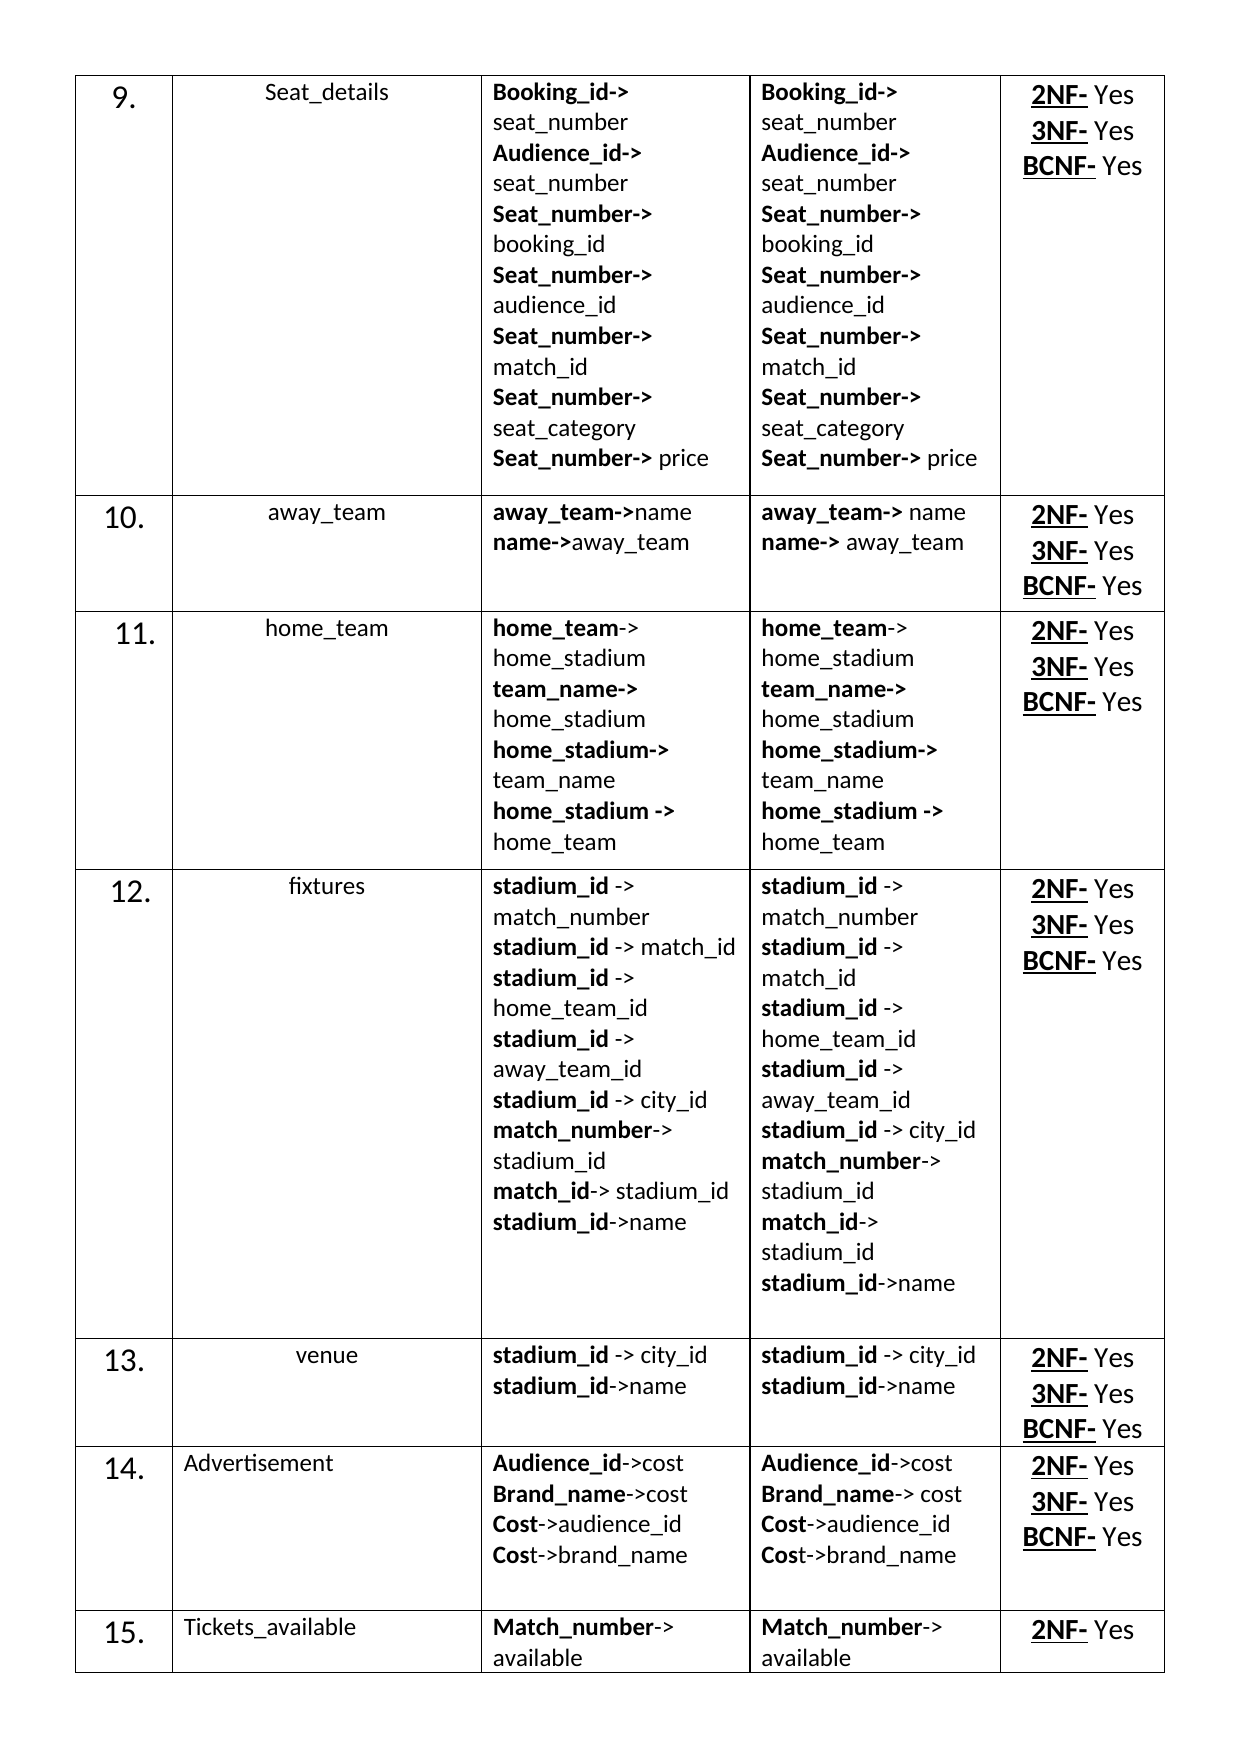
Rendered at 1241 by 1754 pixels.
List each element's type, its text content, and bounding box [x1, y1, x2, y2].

table_cell Advertisement [173, 1447, 481, 1610]
table_cell 13. [76, 1339, 172, 1446]
table_cell home_team [173, 612, 481, 869]
table_cell 12. [76, 870, 172, 1338]
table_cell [482, 1611, 749, 1672]
table_cell 15. [76, 1611, 172, 1672]
table_cell stadium_id -> match_number stadium_id -> match_id stadium_id -> home_team_id stadium_id -> away_team_id stadium_id -> city_id match_number-> stadium_id match_id-> stadium_id stadium_id->name [751, 870, 1000, 1338]
table_cell stadium_id -> city_id stadium_id->name [482, 1339, 749, 1446]
table_cell 9. [76, 76, 172, 495]
table_cell home_team-> home_stadium team_name-> home_stadium home_stadium-> team_name home_stadium -> home_team [482, 612, 749, 869]
table_cell venue [173, 1339, 481, 1446]
table_cell stadium_id -> match_number stadium_id -> match_id stadium_id -> home_team_id stadium_id -> away_team_id stadium_id -> city_id match_number-> stadium_id match_id-> stadium_id stadium_id->name [482, 870, 749, 1338]
table_cell away_team->name name->away_team [482, 496, 749, 611]
table_cell Booking_id-> seat_number Audience_id-> seat_number Seat_number-> booking_id Seat_number-> audience_id Seat_number-> match_id Seat_number-> seat_category Seat_number-> price [482, 76, 749, 495]
table_cell Tickets_available [173, 1611, 481, 1672]
table_cell 2NF- Yes 3NF- Yes BCNF- Yes [1001, 1447, 1164, 1610]
table_cell Audience_id->cost Brand_name->cost Cost->audience_id Cost->brand_name [482, 1447, 749, 1610]
table_cell stadium_id -> city_id stadium_id->name [751, 1339, 1000, 1446]
table_cell 2NF- Yes 3NF- Yes BCNF- Yes [1001, 612, 1164, 869]
table_cell 2NF- Yes 3NF- Yes BCNF- Yes [1001, 496, 1164, 611]
table_cell Booking_id-> seat_number Audience_id-> seat_number Seat_number-> booking_id Seat_number-> audience_id Seat_number-> match_id Seat_number-> seat_category Seat_number-> price [751, 76, 1000, 495]
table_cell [751, 1611, 1000, 1672]
table_cell home_team-> home_stadium team_name-> home_stadium home_stadium-> team_name home_stadium -> home_team [751, 612, 1000, 869]
table_cell 2NF- Yes 3NF- Yes BCNF- Yes [1001, 870, 1164, 1338]
table_cell 11. [76, 612, 172, 869]
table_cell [1001, 76, 1164, 495]
table_cell 2NF- Yes 3NF- Yes BCNF- Yes [1001, 1339, 1164, 1446]
table_cell 10. [76, 496, 172, 611]
table_cell away_team-> name name-> away_team [751, 496, 1000, 611]
table_cell away_team [173, 496, 481, 611]
table_cell Audience_id->cost Brand_name-> cost Cost->audience_id Cost->brand_name [751, 1447, 1000, 1610]
table_cell 14. [76, 1447, 172, 1610]
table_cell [1001, 1611, 1164, 1672]
table_cell Seat_details [173, 76, 481, 495]
table_cell fixtures [173, 870, 481, 1338]
